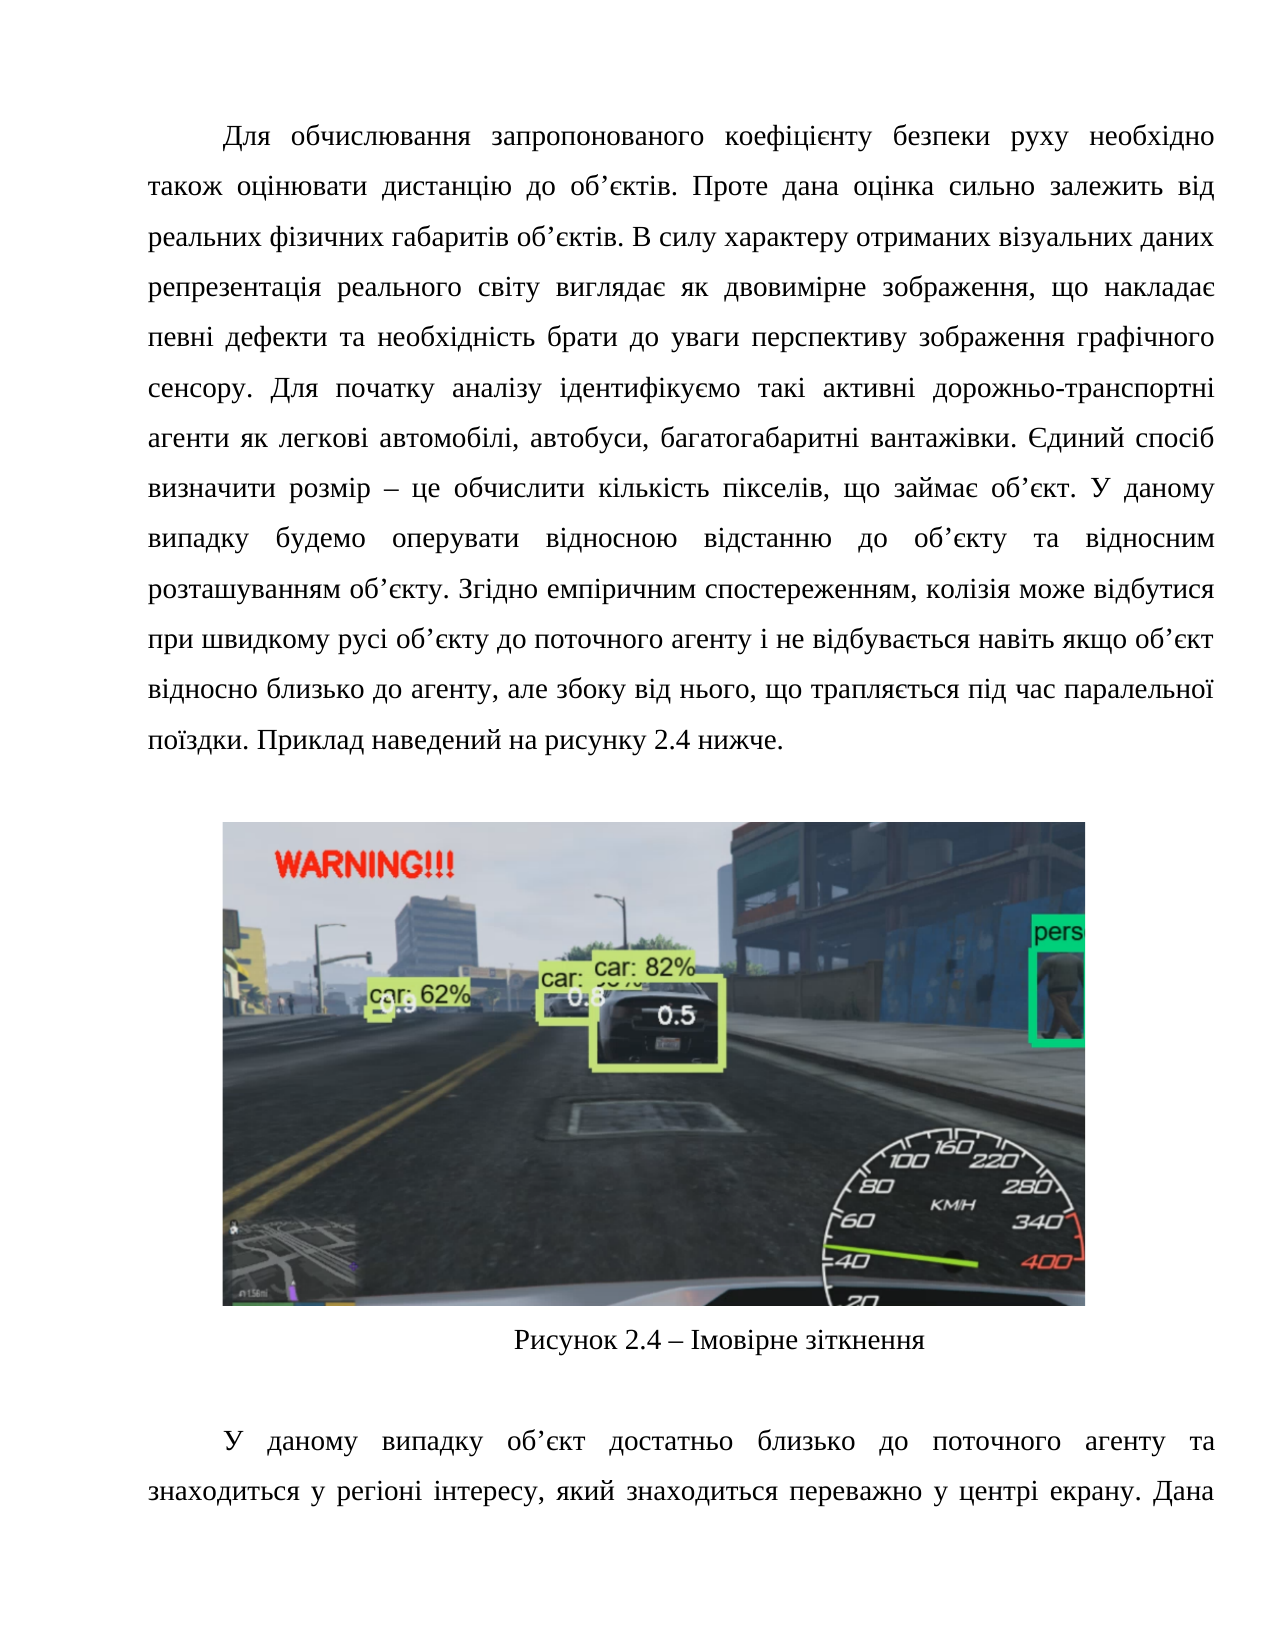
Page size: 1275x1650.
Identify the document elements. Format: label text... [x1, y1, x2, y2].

picture [222, 822, 1086, 1306]
text Рисунок 2.4 – Імовірне зіткнення [148, 1322, 1216, 1356]
text Для обчислювання запропонованого коефіцієнту безпеки руху необхідно також оцінювати дистанцію до об’єктів. Проте дана оцінка сильно залежить від реальних фізичних габаритів об’єктів. В силу характеру отриманих візуальних даних репрезентація реального світу виглядає як двовимірне зображення, що накладає певні дефекти та необхідність брати до уваги перспективу зображення графічного сенсору. Для початку аналізу ідентифікуємо такі активні дорожньо-транспортні агенти як легкові автомобілі, автобуси, багатогабаритні вантажівки. Єдиний спосіб визначити розмір – це обчислити кількість пікселів, що займає об’єкт. У даному випадку будемо оперувати відносною відстанню до об’єкту та відносним розташуванням об’єкту. Згідно емпіричним спостереженням, колізія може відбутися при швидкому русі об’єкту до поточного агенту і не відбувається навіть якщо об’єкт відносно близько до агенту, але збоку від нього, що трапляється під час паралельної поїздки. Приклад наведений на рисунку 2.4 нижче. [148, 118, 1216, 755]
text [148, 1423, 1216, 1507]
